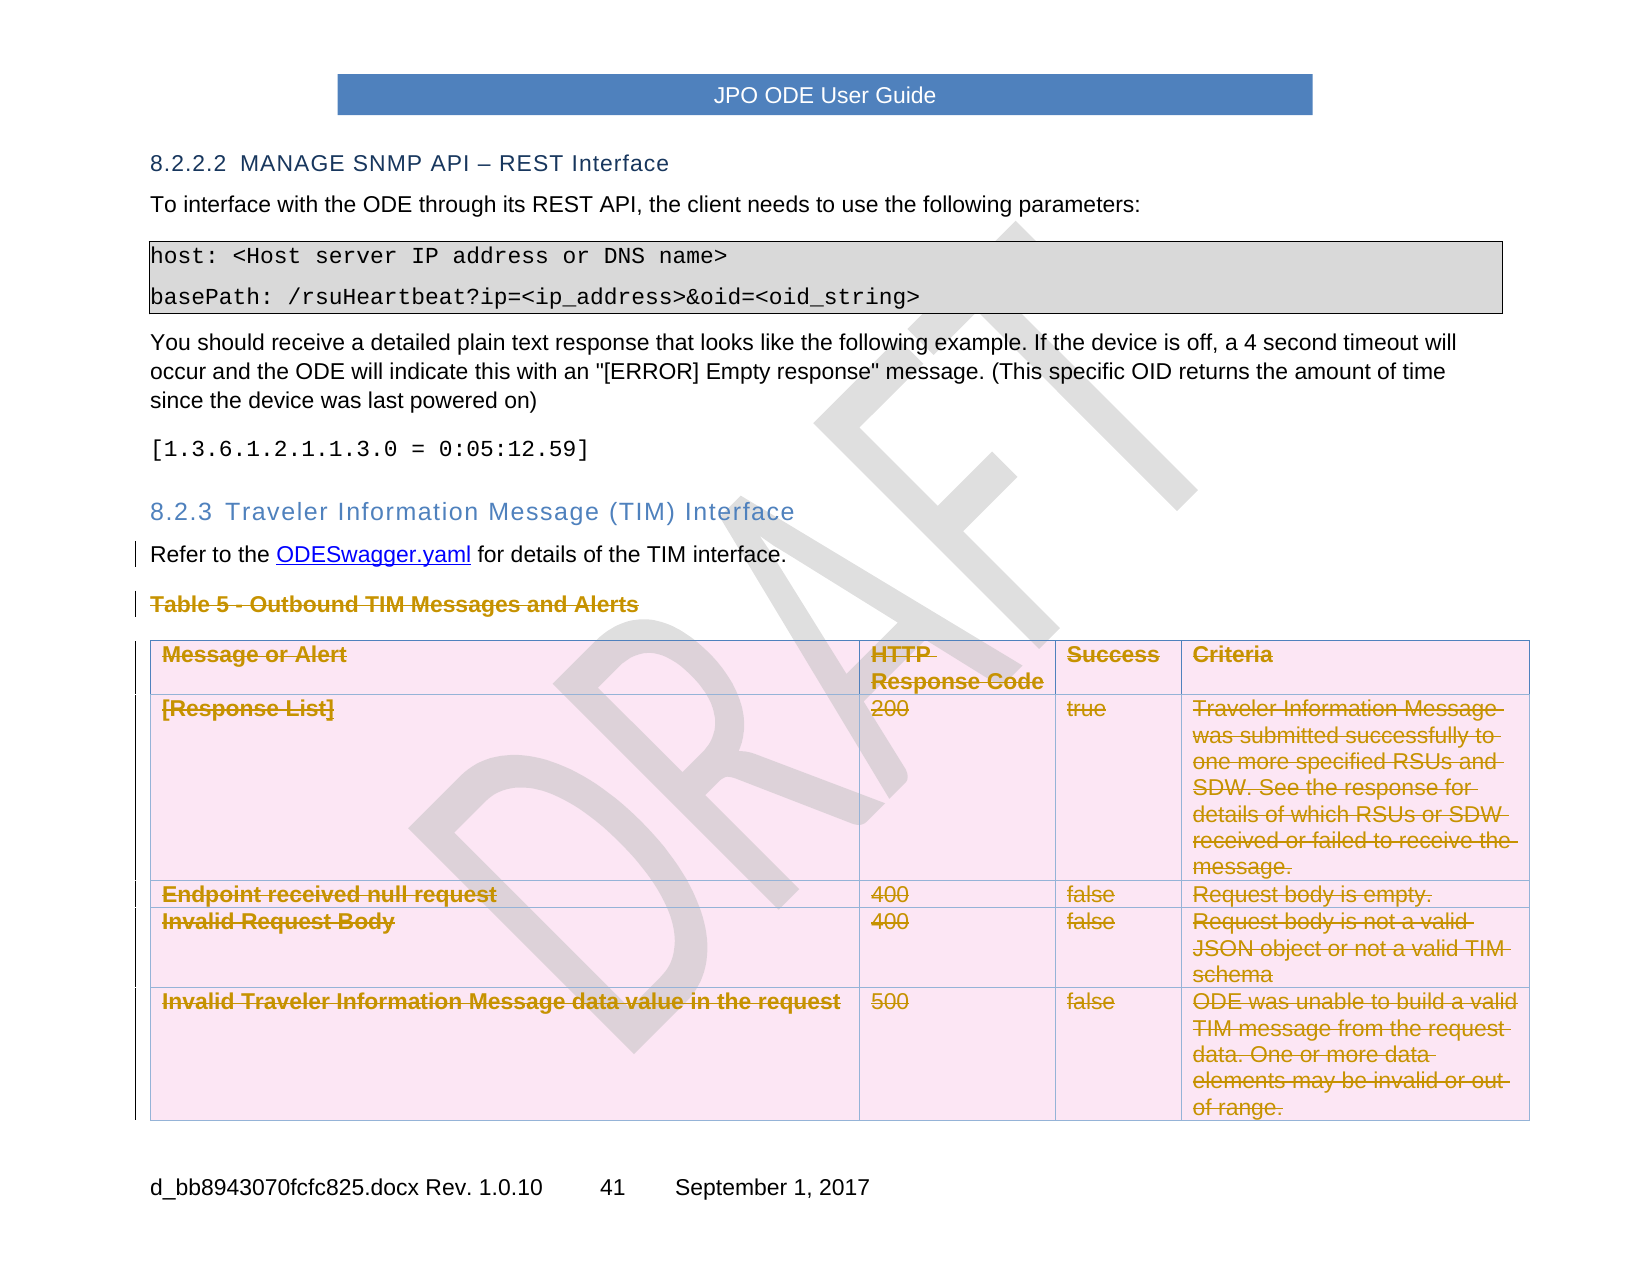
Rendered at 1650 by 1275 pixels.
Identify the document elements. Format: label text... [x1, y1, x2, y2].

text [1.3.6.1.2.1.1.3.0 = 0:05:12.59] [150, 437, 1500, 463]
subtitle Traveler Information Message (TIM) Interface [150, 497, 1500, 526]
text To interface with the ODE through its REST API, the client needs to use the following parameters: [150, 191, 1500, 218]
text Refer to the ODESwagger.yaml for details of the TIM interface. [150, 541, 1500, 567]
text host: <Host server IP address or DNS name> [150, 242, 1502, 270]
text basePath: /rsuHeartbeat?ip=<ip_address>&oid=<oid_string> [150, 282, 1502, 313]
subtitle MANAGE SNMP API – REST Interface [150, 150, 1500, 176]
text You should receive a detailed plain text response that looks like the following example. If the device is off, a 4 second timeout will occur and the ODE will indicate this with an "[ERROR] Empty response" message. (This specific OID returns the amount of time since the device was last powered on) [150, 329, 1500, 414]
